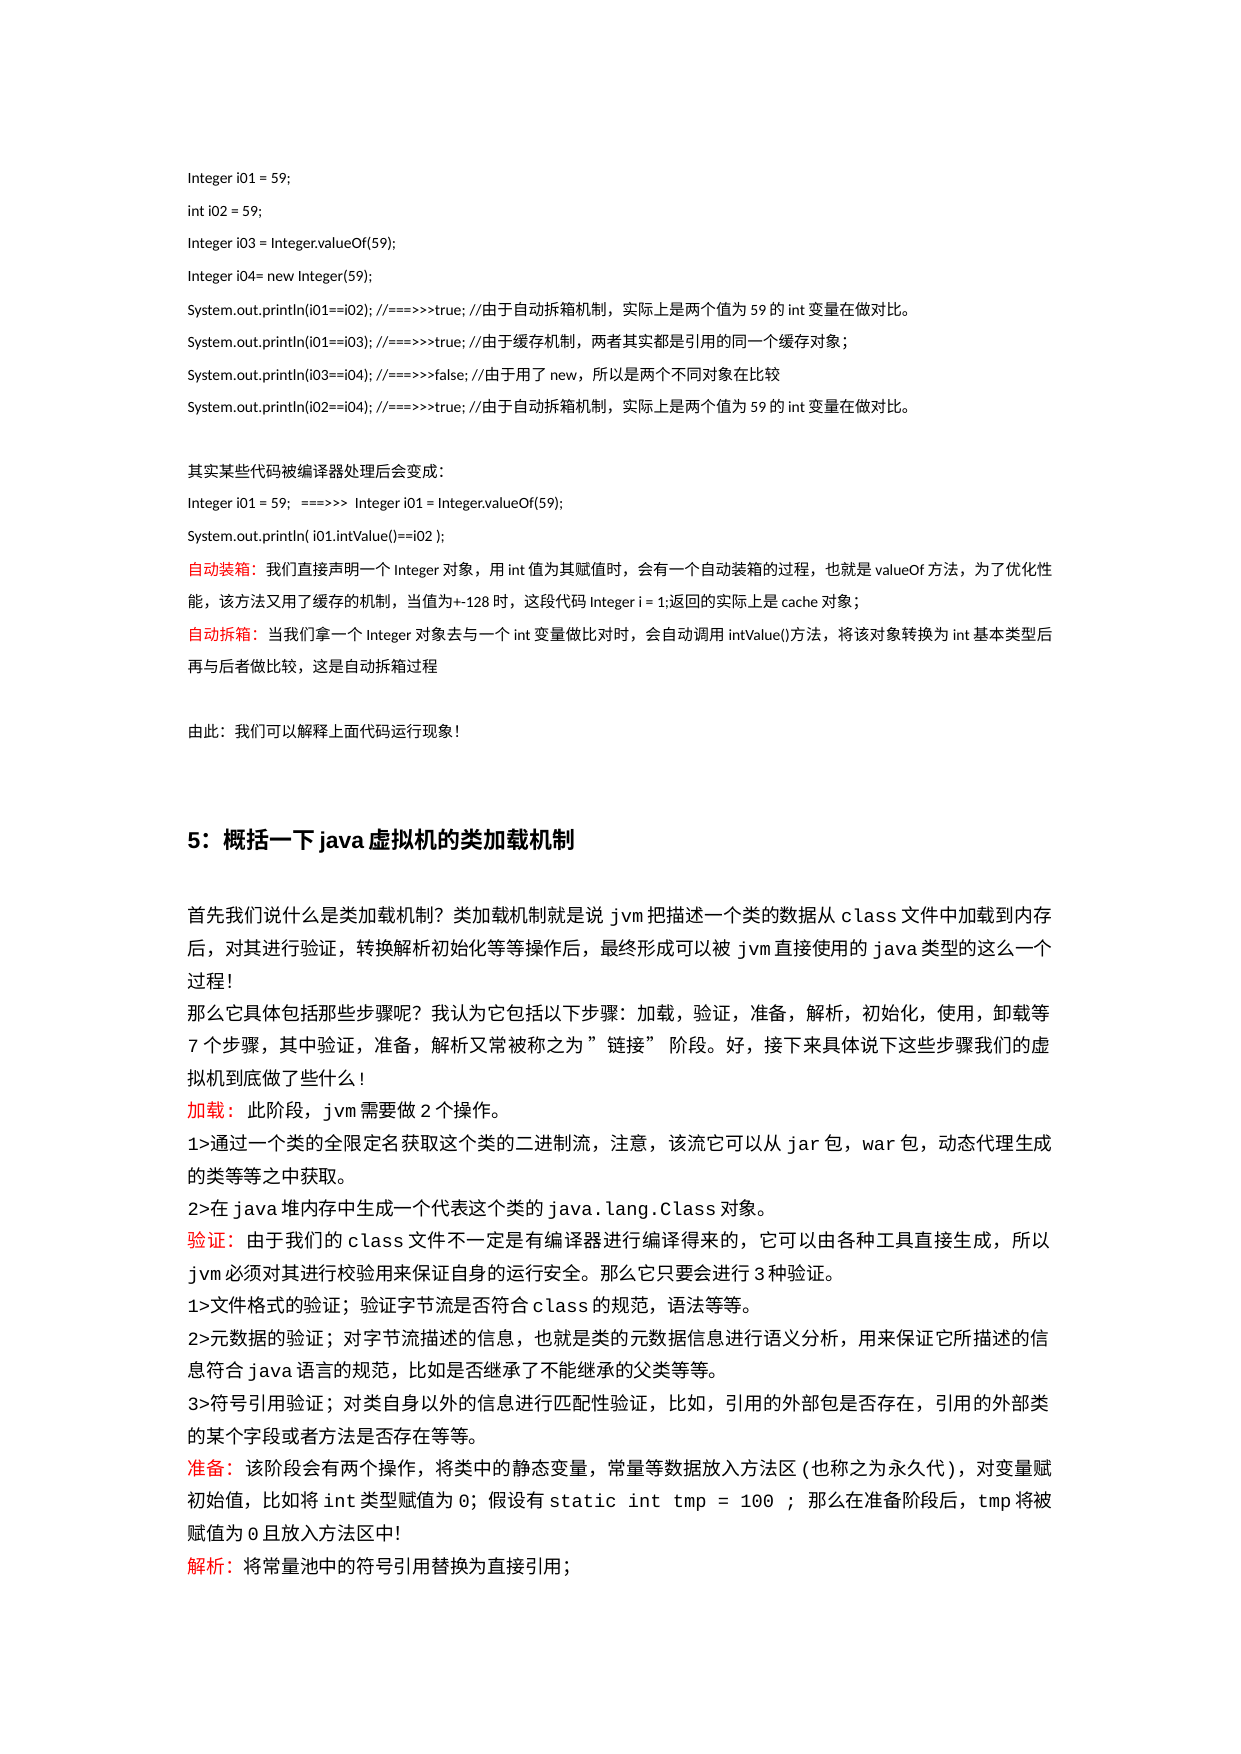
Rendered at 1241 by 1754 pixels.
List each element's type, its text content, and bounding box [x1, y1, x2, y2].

text 自动拆箱：当我们拿一个Integer对象去与一个int变量做比对时，会自动调用intValue()方法，将该对象转换为int基本类型后再与后者做比较，这是自动拆箱过程 [187, 617, 1053, 682]
text 加载: 此阶段，jvm需要做2个操作。 [187, 1094, 1053, 1126]
text 3>符号引用验证；对类自身以外的信息进行匹配性验证，比如，引用的外部包是否存在，引用的外部类的某个字段或者方法是否存在等等。 [187, 1386, 1053, 1451]
text 由此：我们可以解释上面代码运行现象！ [187, 714, 1053, 747]
text 2>元数据的验证；对字节流描述的信息，也就是类的元数据信息进行语义分析，用来保证它所描述的信息符合java语言的规范，比如是否继承了不能继承的父类等等。 [187, 1321, 1053, 1386]
subtitle 5：概括一下java虚拟机的类加载机制 [187, 807, 1053, 872]
text System.out.println(i01==i03); //===>>>true; //由于缓存机制，两者其实都是引用的同一个缓存对象； [187, 324, 1053, 357]
text System.out.println(i03==i04); //===>>>false; //由于用了new，所以是两个不同对象在比较 [187, 357, 1053, 389]
text Integer i01 = 59; [187, 162, 1053, 194]
text 其实某些代码被编译器处理后会变成： [187, 454, 1053, 487]
text 自动装箱：我们直接声明一个Integer对象，用int值为其赋值时，会有一个自动装箱的过程，也就是valueOf方法，为了优化性能，该方法又用了缓存的机制，当值为+-128时，这段代码Integer i = 1;返回的实际上是cache对象； [187, 552, 1053, 617]
text 首先我们说什么是类加载机制？类加载机制就是说jvm把描述一个类的数据从class文件中加载到内存后，对其进行验证，转换解析初始化等等操作后，最终形成可以被jvm直接使用的java类型的这么一个过程！ [187, 899, 1053, 996]
text System.out.println( i01.intValue()==i02 ); [187, 519, 1053, 552]
text 验证：由于我们的class文件不一定是有编译器进行编译得来的，它可以由各种工具直接生成，所以jvm必须对其进行校验用来保证自身的运行安全。那么它只要会进行3种验证。 [187, 1224, 1053, 1289]
text System.out.println(i02==i04); //===>>>true; //由于自动拆箱机制，实际上是两个值为59的int变量在做对比。 [187, 389, 1053, 422]
text 那么它具体包括那些步骤呢？我认为它包括以下步骤：加载，验证，准备，解析，初始化，使用，卸载等7个步骤，其中验证，准备，解析又常被称之为 ”链接” 阶段。好，接下来具体说下这些步骤我们的虚拟机到底做了些什么! [187, 996, 1053, 1094]
text 2>在java堆内存中生成一个代表这个类的java.lang.Class对象。 [187, 1191, 1053, 1224]
text 1>通过一个类的全限定名获取这个类的二进制流，注意，该流它可以从jar包，war包，动态代理生成的类等等之中获取。 [187, 1126, 1053, 1191]
text Integer i01 = 59; ===>>> Integer i01 = Integer.valueOf(59); [187, 487, 1053, 519]
text System.out.println(i01==i02); //===>>>true; //由于自动拆箱机制，实际上是两个值为59的int变量在做对比。 [187, 292, 1053, 324]
text 1>文件格式的验证；验证字节流是否符合class的规范，语法等等。 [187, 1289, 1053, 1321]
text Integer i03 = Integer.valueOf(59); [187, 227, 1053, 259]
text 准备：该阶段会有两个操作，将类中的静态变量，常量等数据放入方法区(也称之为永久代)，对变量赋初始值，比如将int类型赋值为0；假设有 static int tmp = 100 ; 那么在准备阶段后，tmp将被赋值为0且放入方法区中！ [187, 1451, 1053, 1549]
text Integer i04= new Integer(59); [187, 259, 1053, 292]
text int i02 = 59; [187, 194, 1053, 227]
text 解析：将常量池中的符号引用替换为直接引用； [187, 1549, 1053, 1581]
